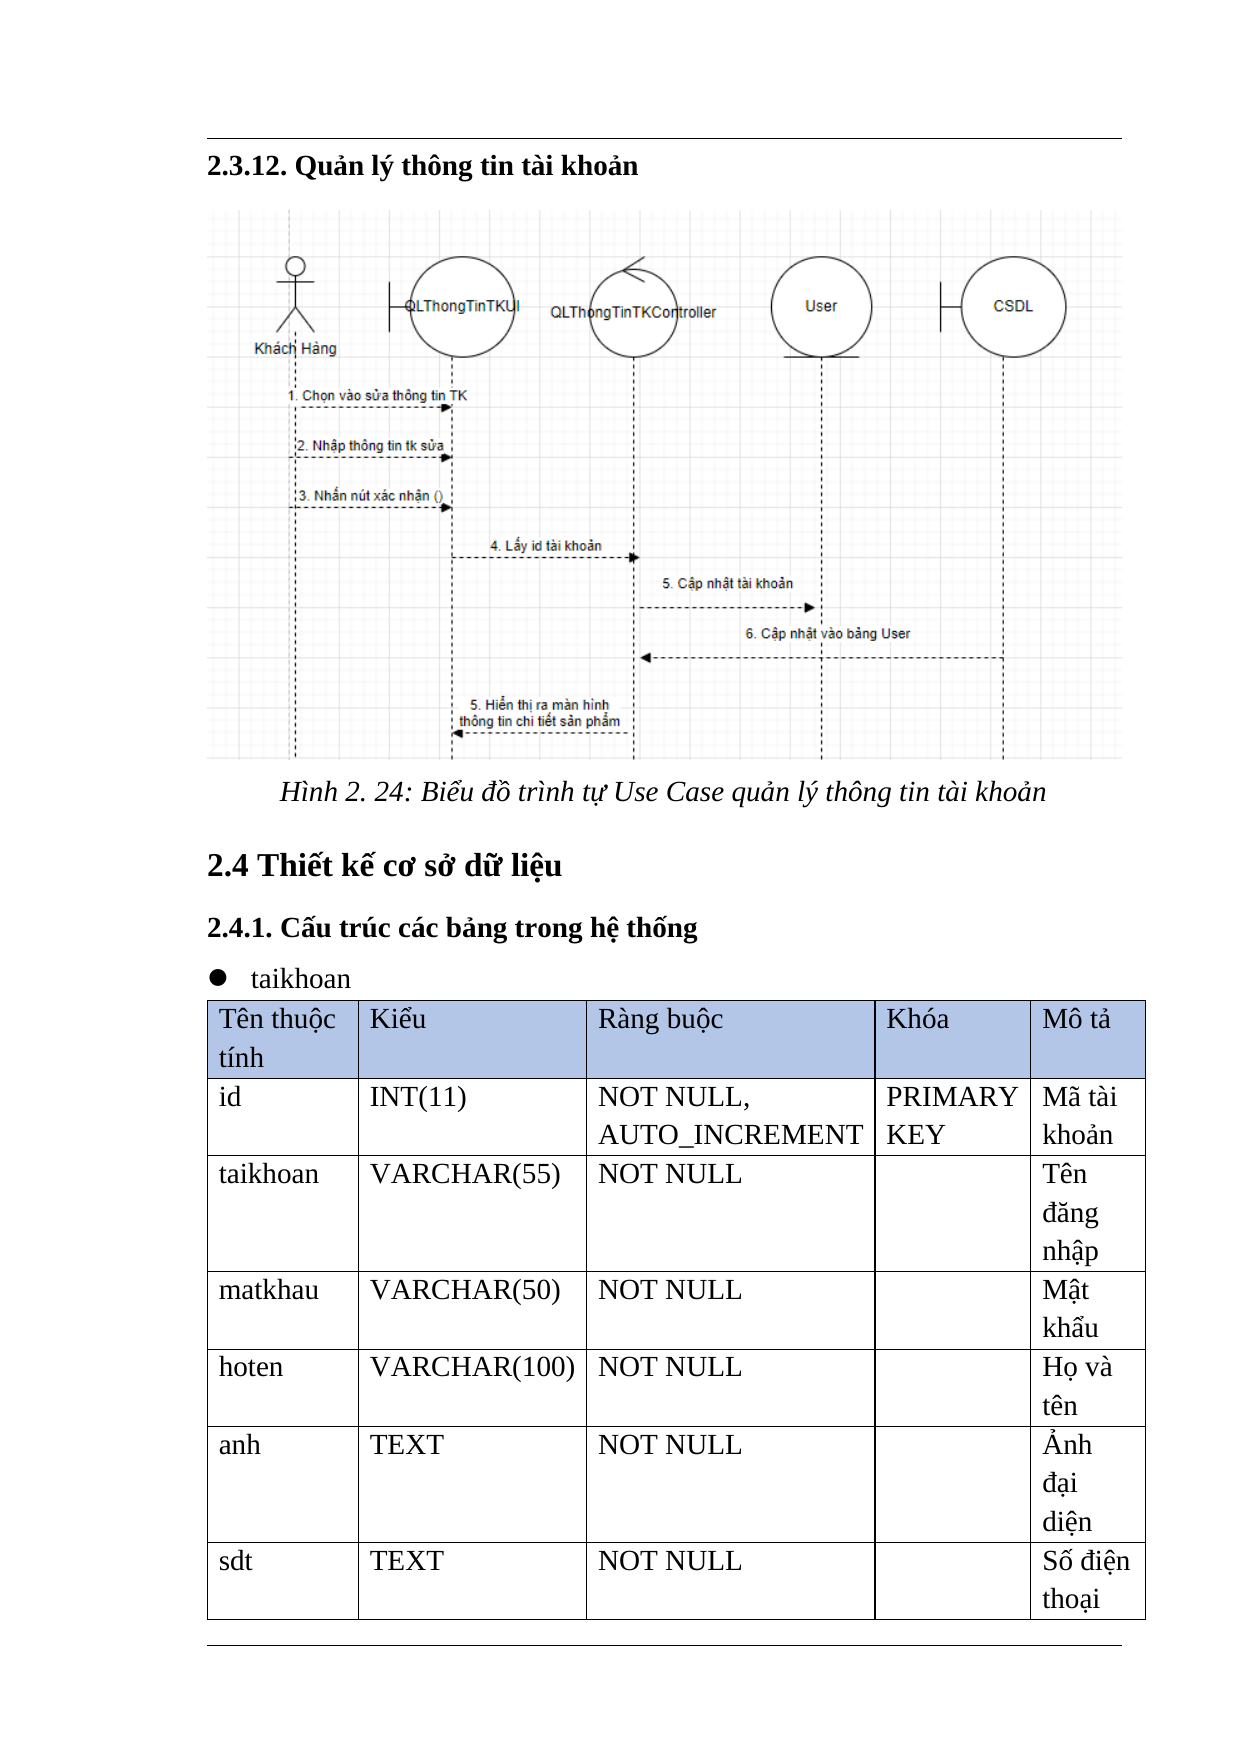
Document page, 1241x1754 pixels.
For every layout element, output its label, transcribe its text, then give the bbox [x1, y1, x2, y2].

list taikhoan [207, 962, 1122, 995]
table_cell NOT NULL [587, 1156, 874, 1271]
table_header Tên thuộc tính [208, 1001, 358, 1078]
table_cell anh [208, 1427, 358, 1542]
picture [206, 210, 1123, 760]
table_cell NOT NULL [587, 1543, 874, 1619]
table_cell taikhoan [208, 1156, 358, 1271]
table_cell [876, 1156, 1030, 1271]
table_cell matkhau [208, 1272, 358, 1348]
table_cell hoten [208, 1350, 358, 1426]
text Hình 2. 24: Biểu đồ trình tự Use Case quản lý thông tin tài khoản [207, 774, 1122, 808]
table_cell [876, 1543, 1030, 1619]
table_cell INT(11) [359, 1079, 586, 1155]
table_cell VARCHAR(50) [359, 1272, 586, 1348]
table_cell Mật khẩu [1031, 1272, 1145, 1348]
table_cell NOT NULL [587, 1427, 874, 1542]
subtitle 2.4.1. Cấu trúc các bảng trong hệ thống [207, 911, 1122, 944]
table_cell TEXT [359, 1427, 586, 1542]
table_cell NOT NULL [587, 1350, 874, 1426]
table_header Mô tả [1031, 1001, 1145, 1078]
table_cell Họ và tên [1031, 1350, 1145, 1426]
table_cell PRIMARY KEY [876, 1079, 1030, 1155]
table_cell [876, 1427, 1030, 1542]
table_cell TEXT [359, 1543, 586, 1619]
table_cell NOT NULL [587, 1272, 874, 1348]
table_cell Mã tài khoản [1031, 1079, 1145, 1155]
subtitle 2.3.12. Quản lý thông tin tài khoản [207, 148, 1122, 181]
table_header Kiểu [359, 1001, 586, 1078]
table_cell [876, 1350, 1030, 1426]
table_cell sdt [208, 1543, 358, 1619]
table_cell [876, 1272, 1030, 1348]
table_cell NOT NULL, AUTO_INCREMENT [587, 1079, 874, 1155]
table_cell VARCHAR(55) [359, 1156, 586, 1271]
table_cell Tên đăng nhập [1031, 1156, 1145, 1271]
table_header Khóa [876, 1001, 1030, 1078]
subtitle 2.4 Thiết kế cơ sở dữ liệu [207, 846, 1122, 884]
table_header Ràng buộc [587, 1001, 874, 1078]
table_cell VARCHAR(100) [359, 1350, 586, 1426]
table_cell Ảnh đại diện [1031, 1427, 1145, 1542]
table_cell id [208, 1079, 358, 1155]
table_cell Số điện thoại [1031, 1543, 1145, 1619]
